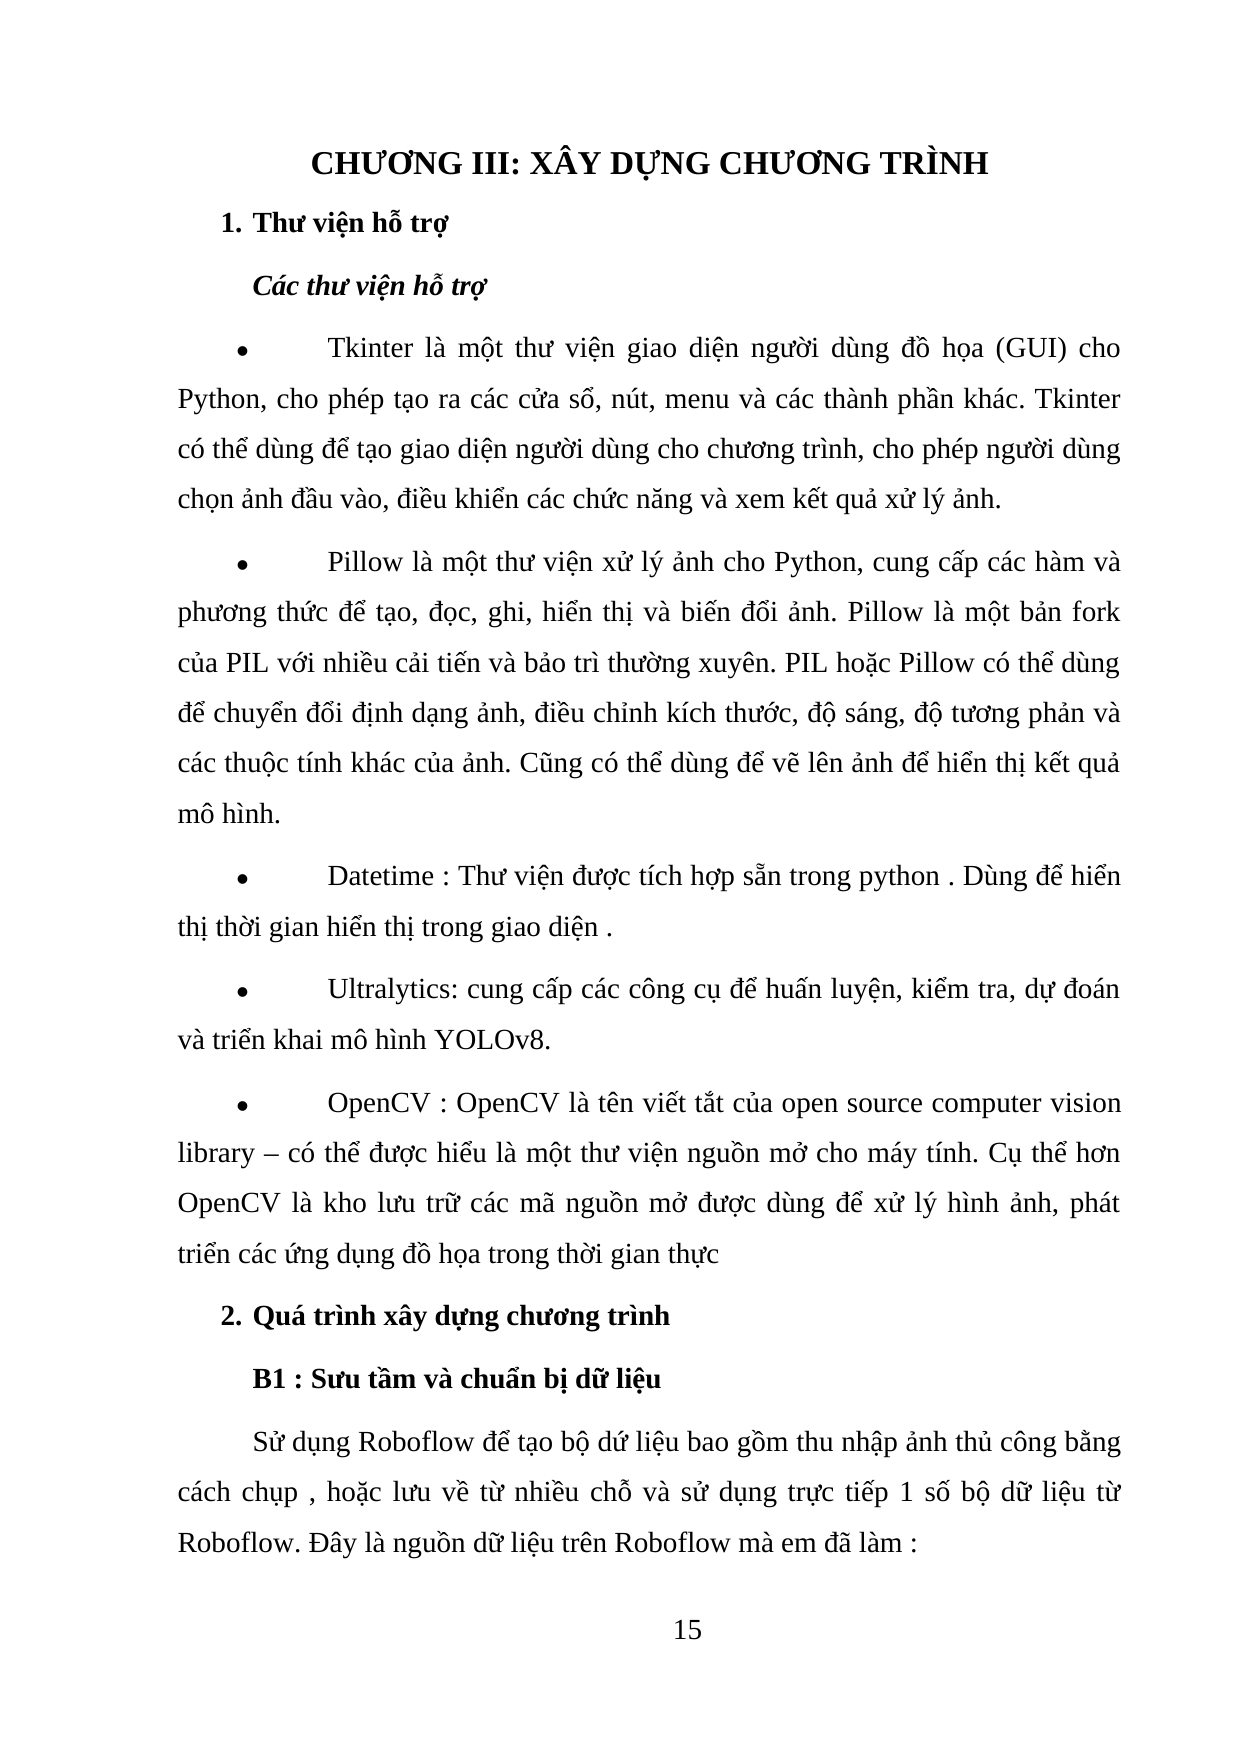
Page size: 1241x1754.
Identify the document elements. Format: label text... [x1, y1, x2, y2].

list Tkinter là một thư viện giao diện người dùng đồ họa (GUI) cho Python, cho phép tạo ra các cửa sổ, nút, menu và các thành phần khác. Tkinter có thể dùng để tạo giao diện người dùng cho chương trình, cho phép người dùng chọn ảnh đầu vào, điều khiển các chức năng và xem kết quả xử lý ảnh. [177, 330, 1122, 515]
list OpenCV : OpenCV là tên viết tắt của open source computer vision library – có thể được hiểu là một thư viện nguồn mở cho máy tính. Cụ thể hơn OpenCV là kho lưu trữ các mã nguồn mở được dùng để xử lý hình ảnh, phát triển các ứng dụng đồ họa trong thời gian thực [177, 1085, 1122, 1269]
list Datetime : Thư viện được tích hợp sẵn trong python . Dùng để hiển thị thời gian hiển thị trong giao diện . [177, 858, 1122, 942]
list Pillow là một thư viện xử lý ảnh cho Python, cung cấp các hàm và phương thức để tạo, đọc, ghi, hiển thị và biến đổi ảnh. Pillow là một bản fork của PIL với nhiều cải tiến và bảo trì thường xuyên. PIL hoặc Pillow có thể dùng để chuyển đổi định dạng ảnh, điều chỉnh kích thước, độ sáng, độ tương phản và các thuộc tính khác của ảnh. Cũng có thể dùng để vẽ lên ảnh để hiển thị kết quả mô hình. [177, 544, 1122, 829]
subtitle Quá trình xây dựng chương trình [220, 1298, 1122, 1332]
text B1 : Sưu tầm và chuẩn bị dữ liệu [177, 1361, 1122, 1395]
text Sử dụng Roboflow để tạo bộ dứ liệu bao gồm thu nhập ảnh thủ công bằng cách chụp , hoặc lưu về từ nhiều chỗ và sử dụng trực tiếp 1 số bộ dữ liệu từ Roboflow. Đây là nguồn dữ liệu trên Roboflow mà em đã làm : [177, 1424, 1122, 1558]
subtitle CHƯƠNG III: XÂY DỰNG CHƯƠNG TRÌNH [177, 143, 1122, 181]
text Các thư viện hỗ trợ [177, 268, 1122, 301]
subtitle Thư viện hỗ trợ [220, 205, 1122, 238]
list Ultralytics: cung cấp các công cụ để huấn luyện, kiểm tra, dự đoán và triển khai mô hình YOLOv8. [177, 972, 1122, 1056]
